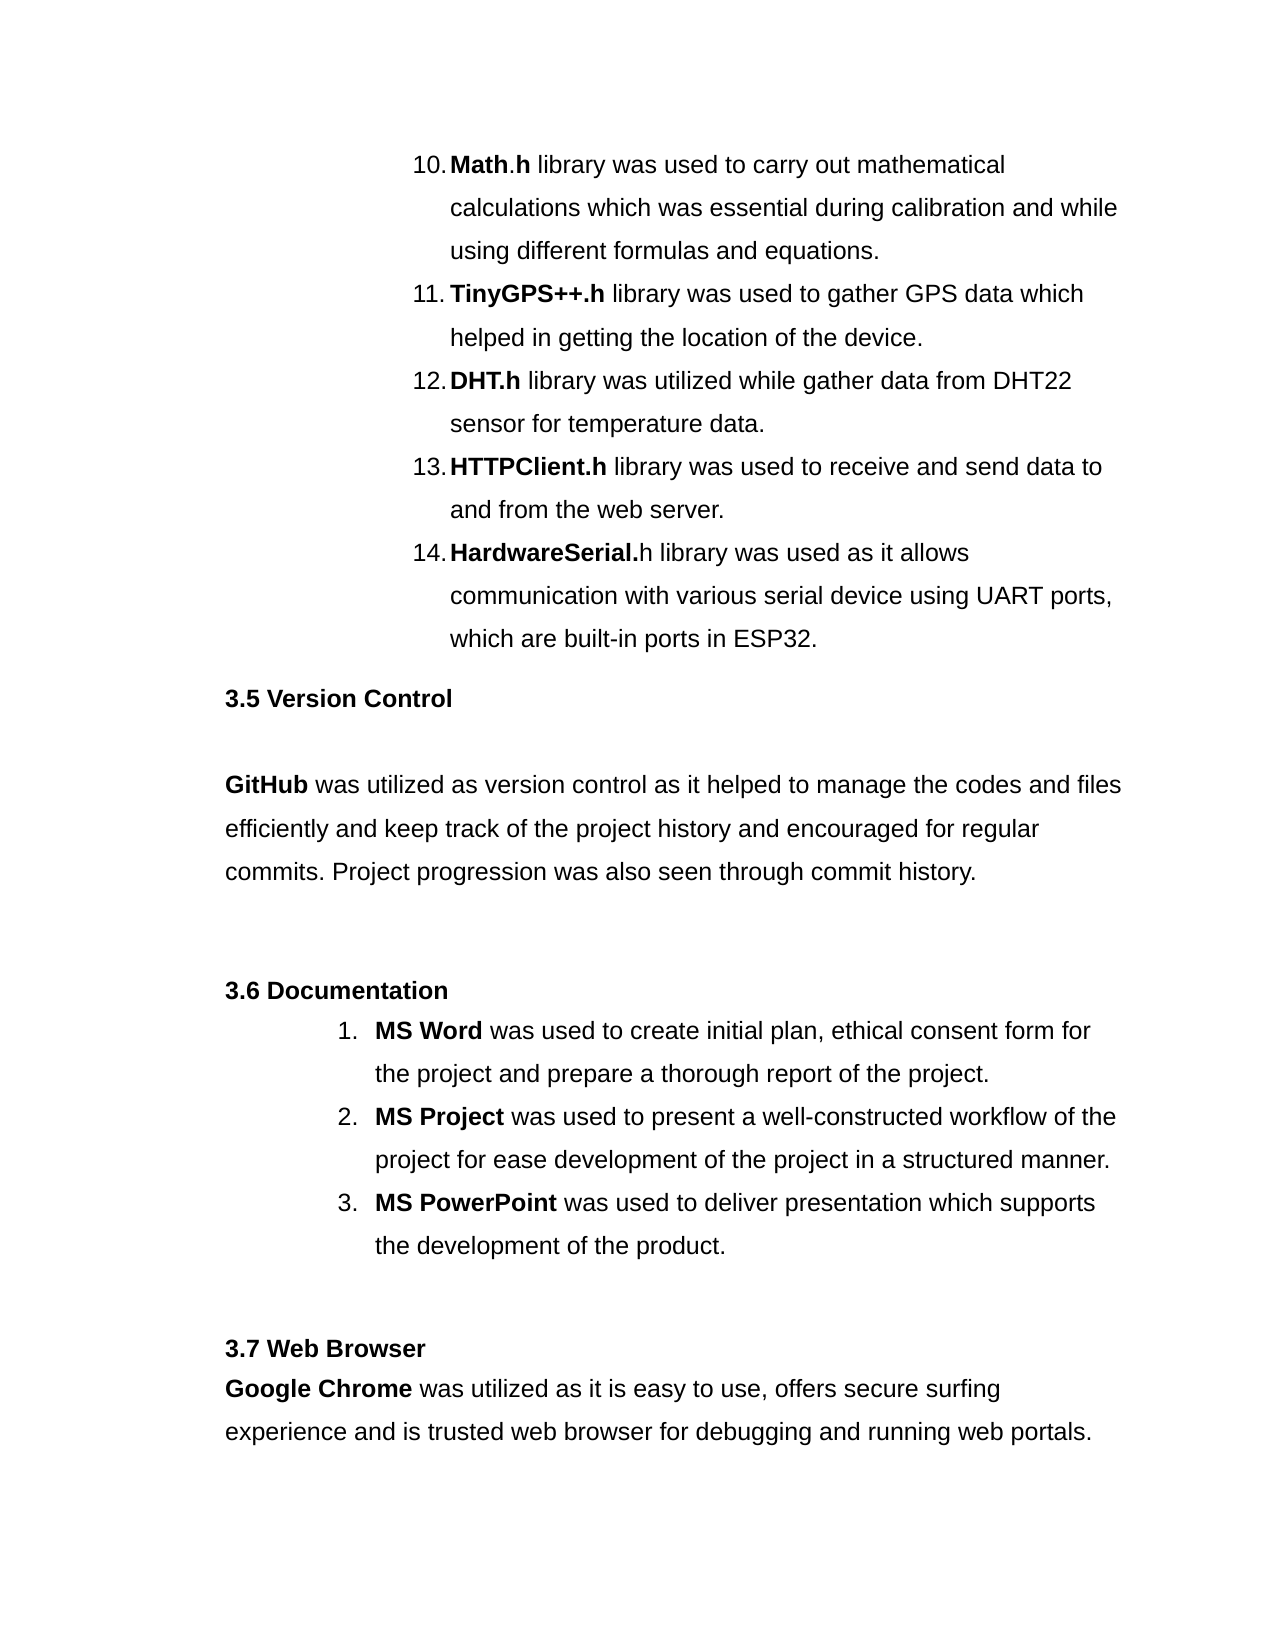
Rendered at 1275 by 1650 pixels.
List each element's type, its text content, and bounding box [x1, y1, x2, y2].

list MS PowerPoint was used to deliver presentation which supports the development of the product. [337, 1188, 1125, 1260]
list MS Word was used to create initial plan, ethical consent form for the project and prepare a thorough report of the project. [337, 1016, 1125, 1087]
list Math.h library was used to carry out mathematical calculations which was essential during calibration and while using different formulas and equations. [412, 150, 1125, 265]
list HardwareSerial.h library was used as it allows communication with various serial device using UART ports, which are built-in ports in ESP32. [412, 538, 1125, 653]
subtitle 3.5 Version Control [225, 684, 1125, 713]
list HTTPClient.h library was used to receive and send data to and from the web server. [412, 452, 1125, 524]
list MS Project was used to present a well-constructed workflow of the project for ease development of the project in a structured manner. [337, 1102, 1125, 1174]
list TinyGPS++.h library was used to gather GPS data which helped in getting the location of the device. [412, 279, 1125, 351]
text Google Chrome was utilized as it is easy to use, offers secure surfing experience and is trusted web browser for debugging and running web portals. [225, 1373, 1125, 1445]
text GitHub was utilized as version control as it helped to manage the codes and files efficiently and keep track of the project history and encouraged for regular commits. Project progression was also seen through commit history. [225, 770, 1125, 885]
subtitle 3.6 Documentation [225, 976, 1125, 1005]
subtitle 3.7 Web Browser [225, 1334, 1125, 1363]
list DHT.h library was utilized while gather data from DHT22 sensor for temperature data. [412, 366, 1125, 437]
